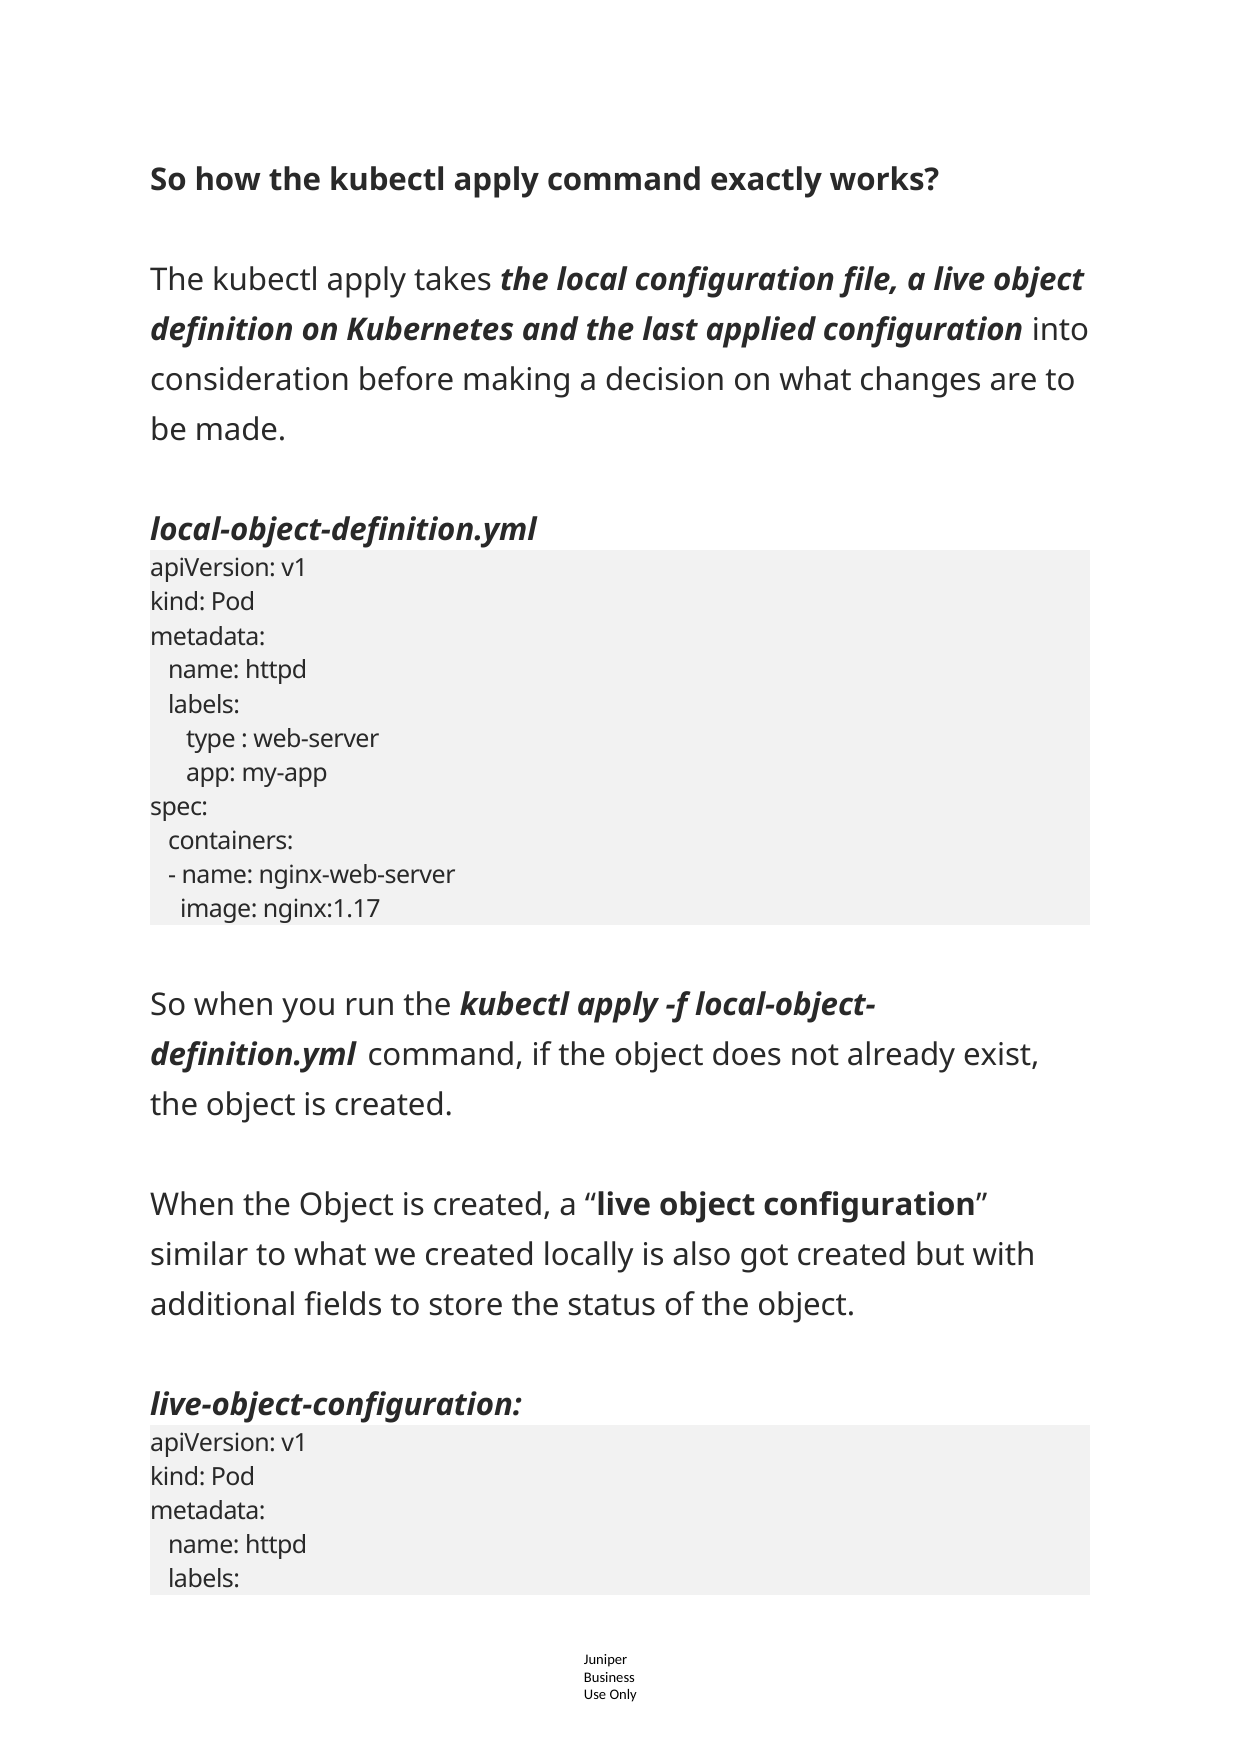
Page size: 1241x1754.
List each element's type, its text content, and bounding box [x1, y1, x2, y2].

text apiVersion: v1 kind: Pod metadata: name: httpd labels: type : web-server app: my-app spec: containers: - name: nginx-web-server image: nginx:1.17 [150, 550, 1090, 925]
text live-object-configuration: [150, 1375, 1090, 1425]
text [150, 1425, 1090, 1595]
text The kubectl apply takes the local configuration file, a live object definition on Kubernetes and the last applied configuration into consideration before making a decision on what changes are to be made. [150, 250, 1090, 450]
text When the Object is created, a “live object configuration” similar to what we created locally is also got created but with additional fields to store the status of the object. [150, 1175, 1090, 1325]
text So how the kubectl apply command exactly works? [150, 150, 1090, 200]
text local-object-definition.yml [150, 500, 1090, 550]
text So when you run the kubectl apply -f local-object-definition.yml command, if the object does not already exist, the object is created. [150, 975, 1090, 1125]
